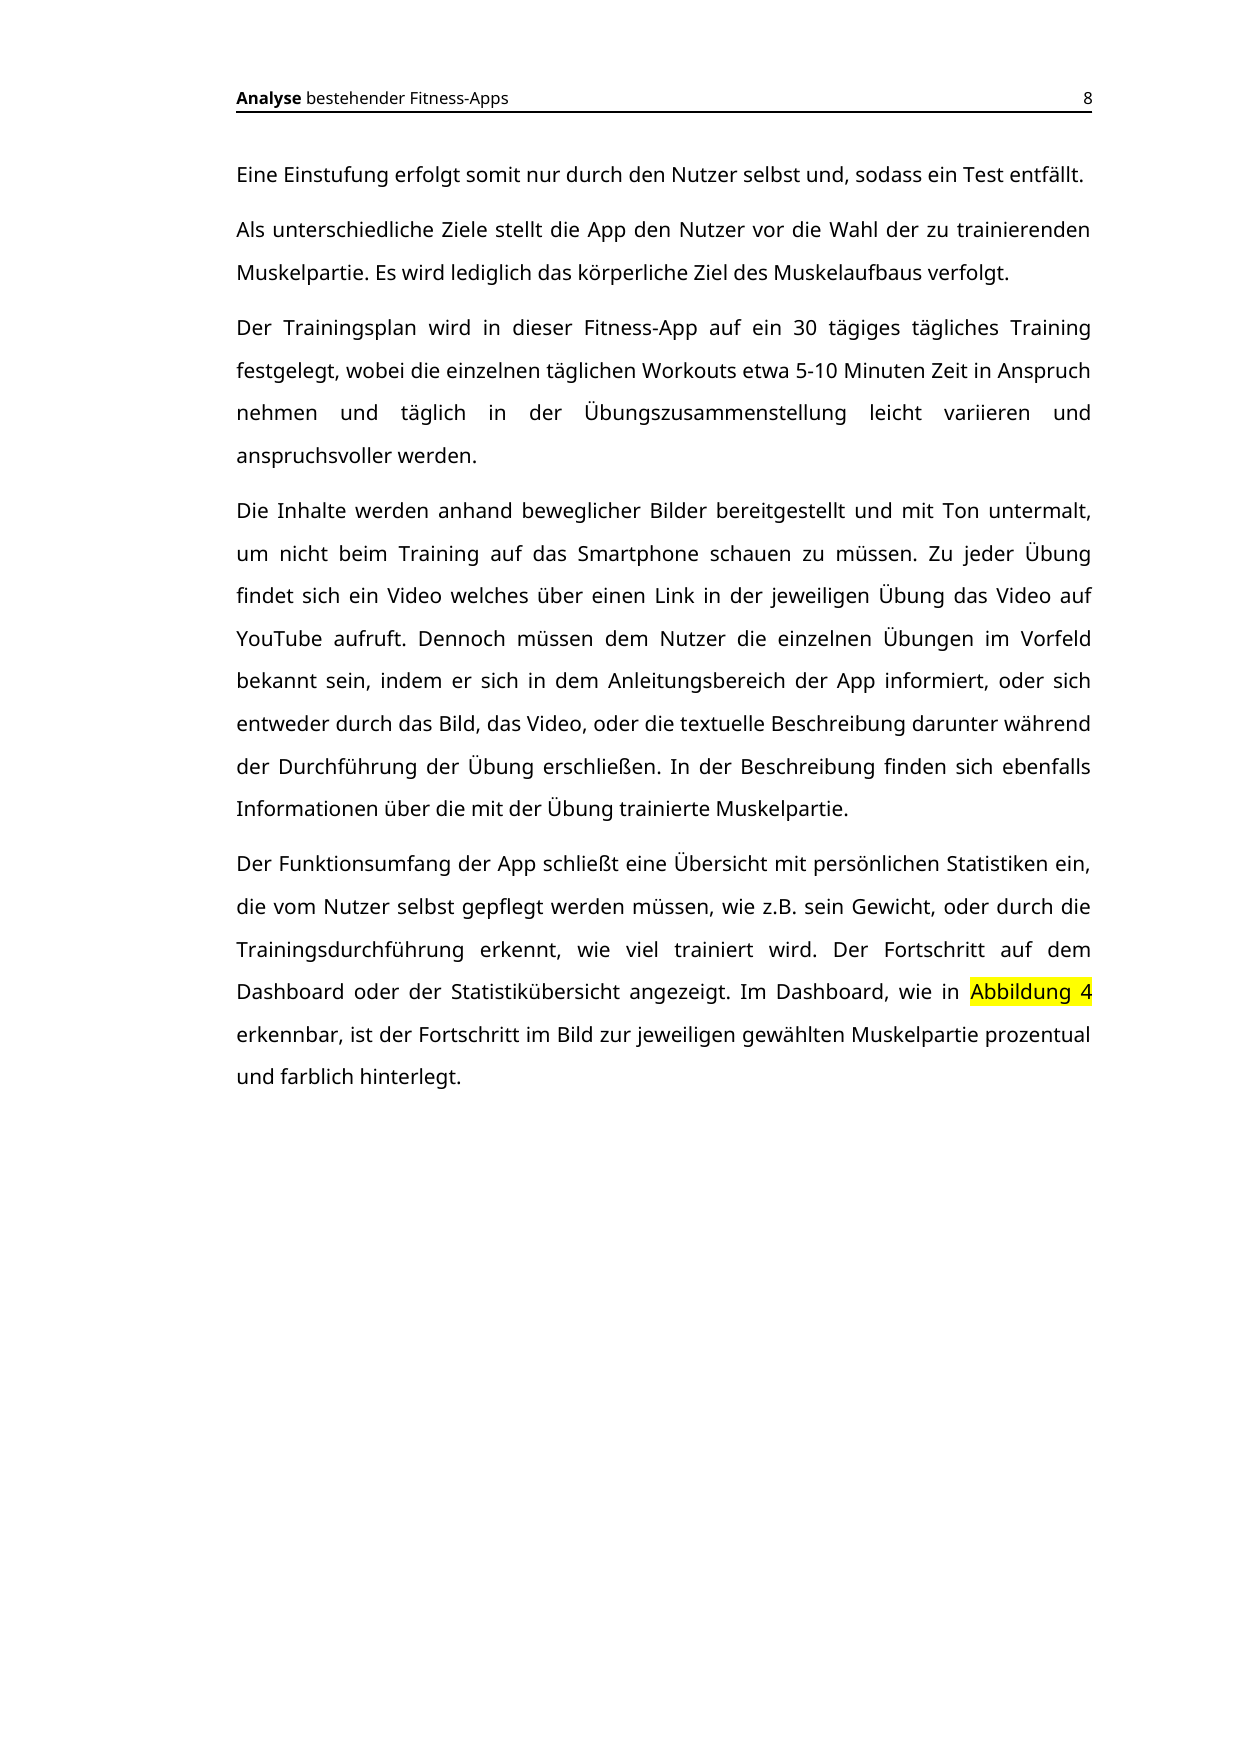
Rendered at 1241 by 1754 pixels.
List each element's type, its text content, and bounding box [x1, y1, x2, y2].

text Als unterschiedliche Ziele stellt die App den Nutzer vor die Wahl der zu trainierenden Muskelpartie. Es wird lediglich das körperliche Ziel des Muskelaufbaus verfolgt. [236, 216, 1092, 287]
text Eine Einstufung erfolgt somit nur durch den Nutzer selbst und, sodass ein Test entfällt. [236, 160, 1092, 189]
text Der Funktionsumfang der App schließt eine Übersicht mit persönlichen Statistiken ein, die vom Nutzer selbst gepflegt werden müssen, wie z.B. sein Gewicht, oder durch die Trainingsdurchführung erkennt, wie viel trainiert wird. Der Fortschritt auf dem Dashboard oder der Statistikübersicht angezeigt. Im Dashboard, wie in Abbildung 4 erkennbar, ist der Fortschritt im Bild zur jeweiligen gewählten Muskelpartie prozentual und farblich hinterlegt. [236, 849, 1092, 1091]
text Die Inhalte werden anhand beweglicher Bilder bereitgestellt und mit Ton untermalt, um nicht beim Training auf das Smartphone schauen zu müssen. Zu jeder Übung findet sich ein Video welches über einen Link in der jeweiligen Übung das Video auf YouTube aufruft. Dennoch müssen dem Nutzer die einzelnen Übungen im Vorfeld bekannt sein, indem er sich in dem Anleitungsbereich der App informiert, oder sich entweder durch das Bild, das Video, oder die textuelle Beschreibung darunter während der Durchführung der Übung erschließen. In der Beschreibung finden sich ebenfalls Informationen über die mit der Übung trainierte Muskelpartie. [236, 496, 1092, 823]
text Der Trainingsplan wird in dieser Fitness-App auf ein 30 tägiges tägliches Training festgelegt, wobei die einzelnen täglichen Workouts etwa 5-10 Minuten Zeit in Anspruch nehmen und täglich in der Übungszusammenstellung leicht variieren und anspruchsvoller werden. [236, 313, 1092, 469]
